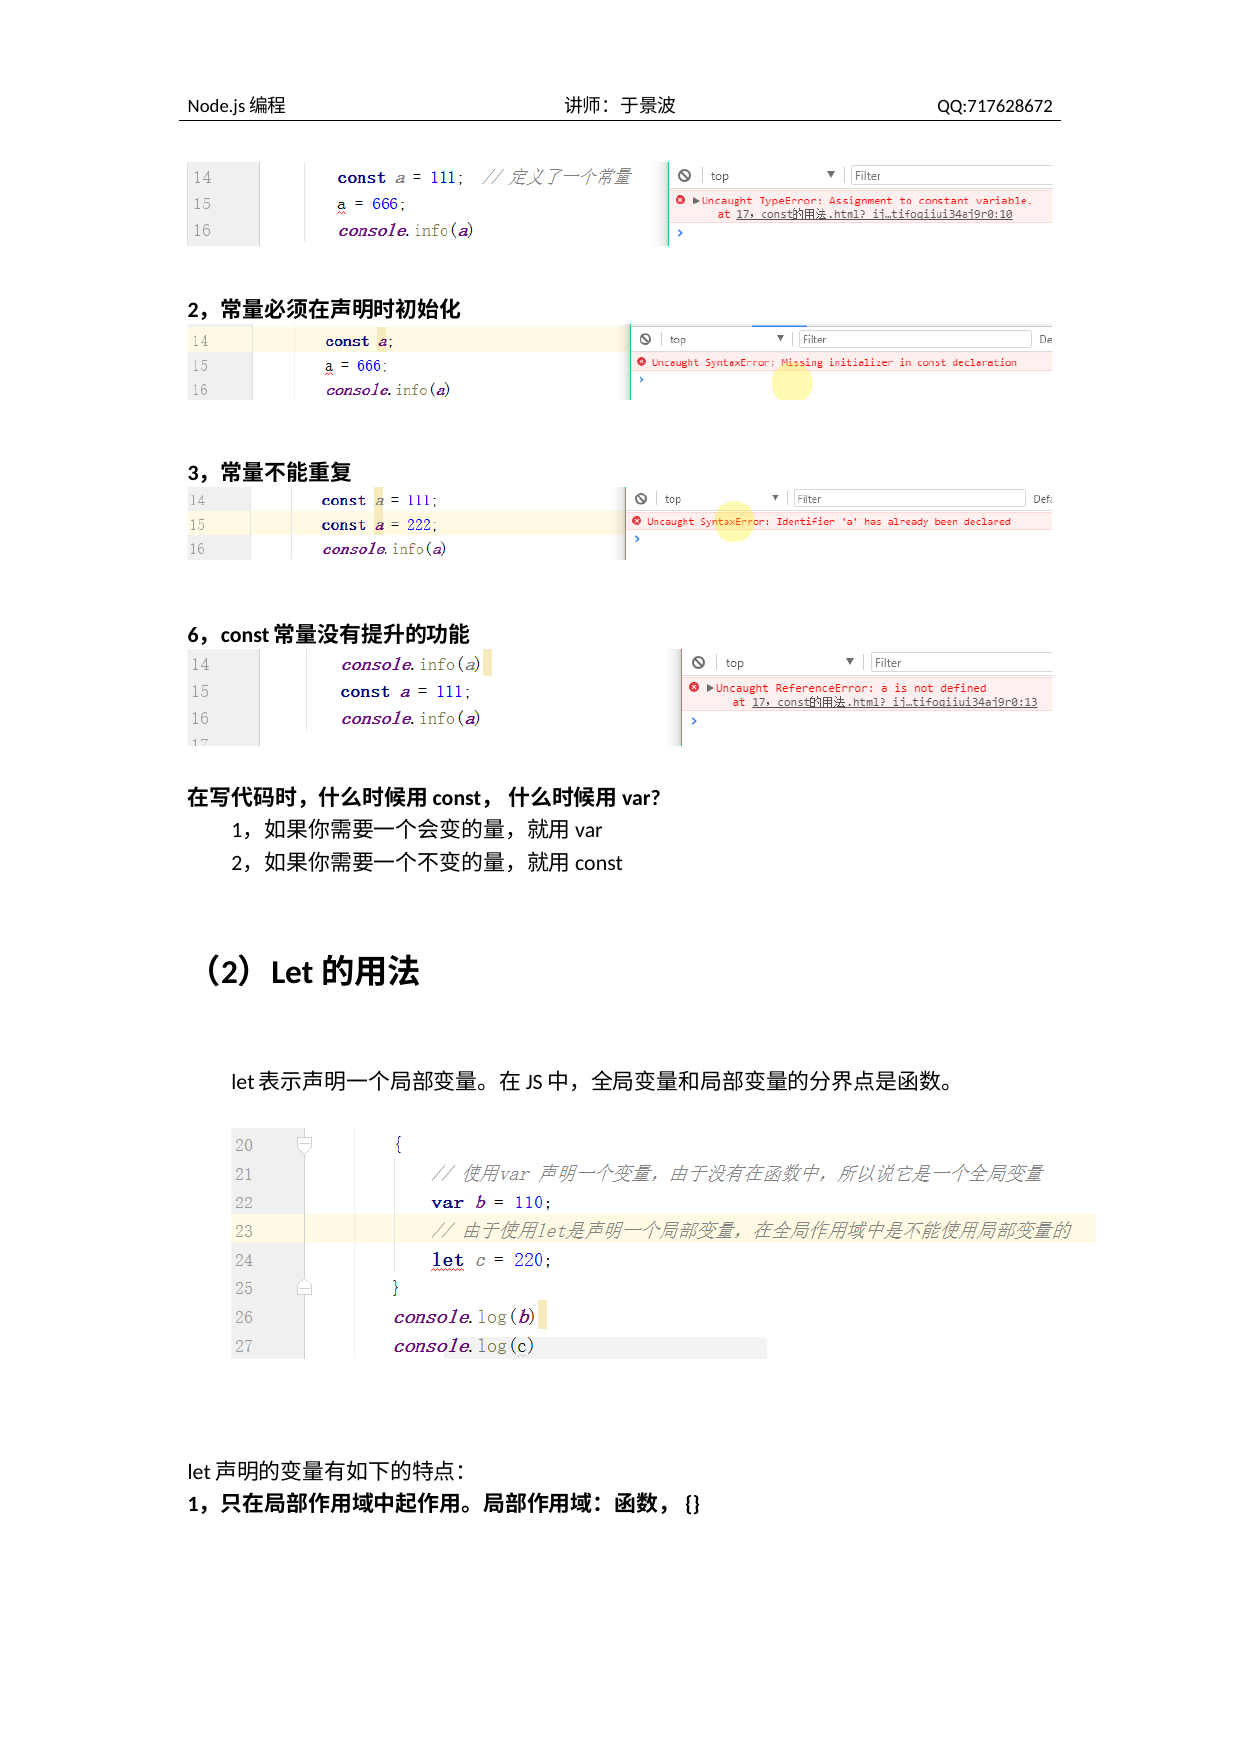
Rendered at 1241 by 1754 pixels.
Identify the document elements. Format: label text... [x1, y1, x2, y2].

list let表示声明一个局部变量。在JS中，全局变量和局部变量的分界点是函数。 [187, 1063, 1053, 1096]
list const常量没有提升的功能 [187, 617, 1053, 649]
text 3，常量不能重复 [187, 454, 1053, 487]
list 2，如果你需要一个不变的量，就用const [231, 844, 1053, 877]
list 只在局部作用域中起作用。局部作用域：函数， {} [187, 1486, 1053, 1518]
picture [187, 324, 1053, 400]
picture [187, 487, 1052, 560]
text let声明的变量有如下的特点： [187, 1453, 1053, 1486]
list 如果你需要一个会变的量，就用var [187, 812, 1053, 844]
picture [187, 649, 1053, 746]
subtitle Let 的用法 [187, 937, 1053, 1002]
text 2，常量必须在声明时初始化 [187, 292, 1053, 324]
picture [187, 162, 1053, 246]
picture [231, 1128, 1097, 1359]
list 在写代码时，什么时候用const， 什么时候用var? [187, 779, 1053, 812]
